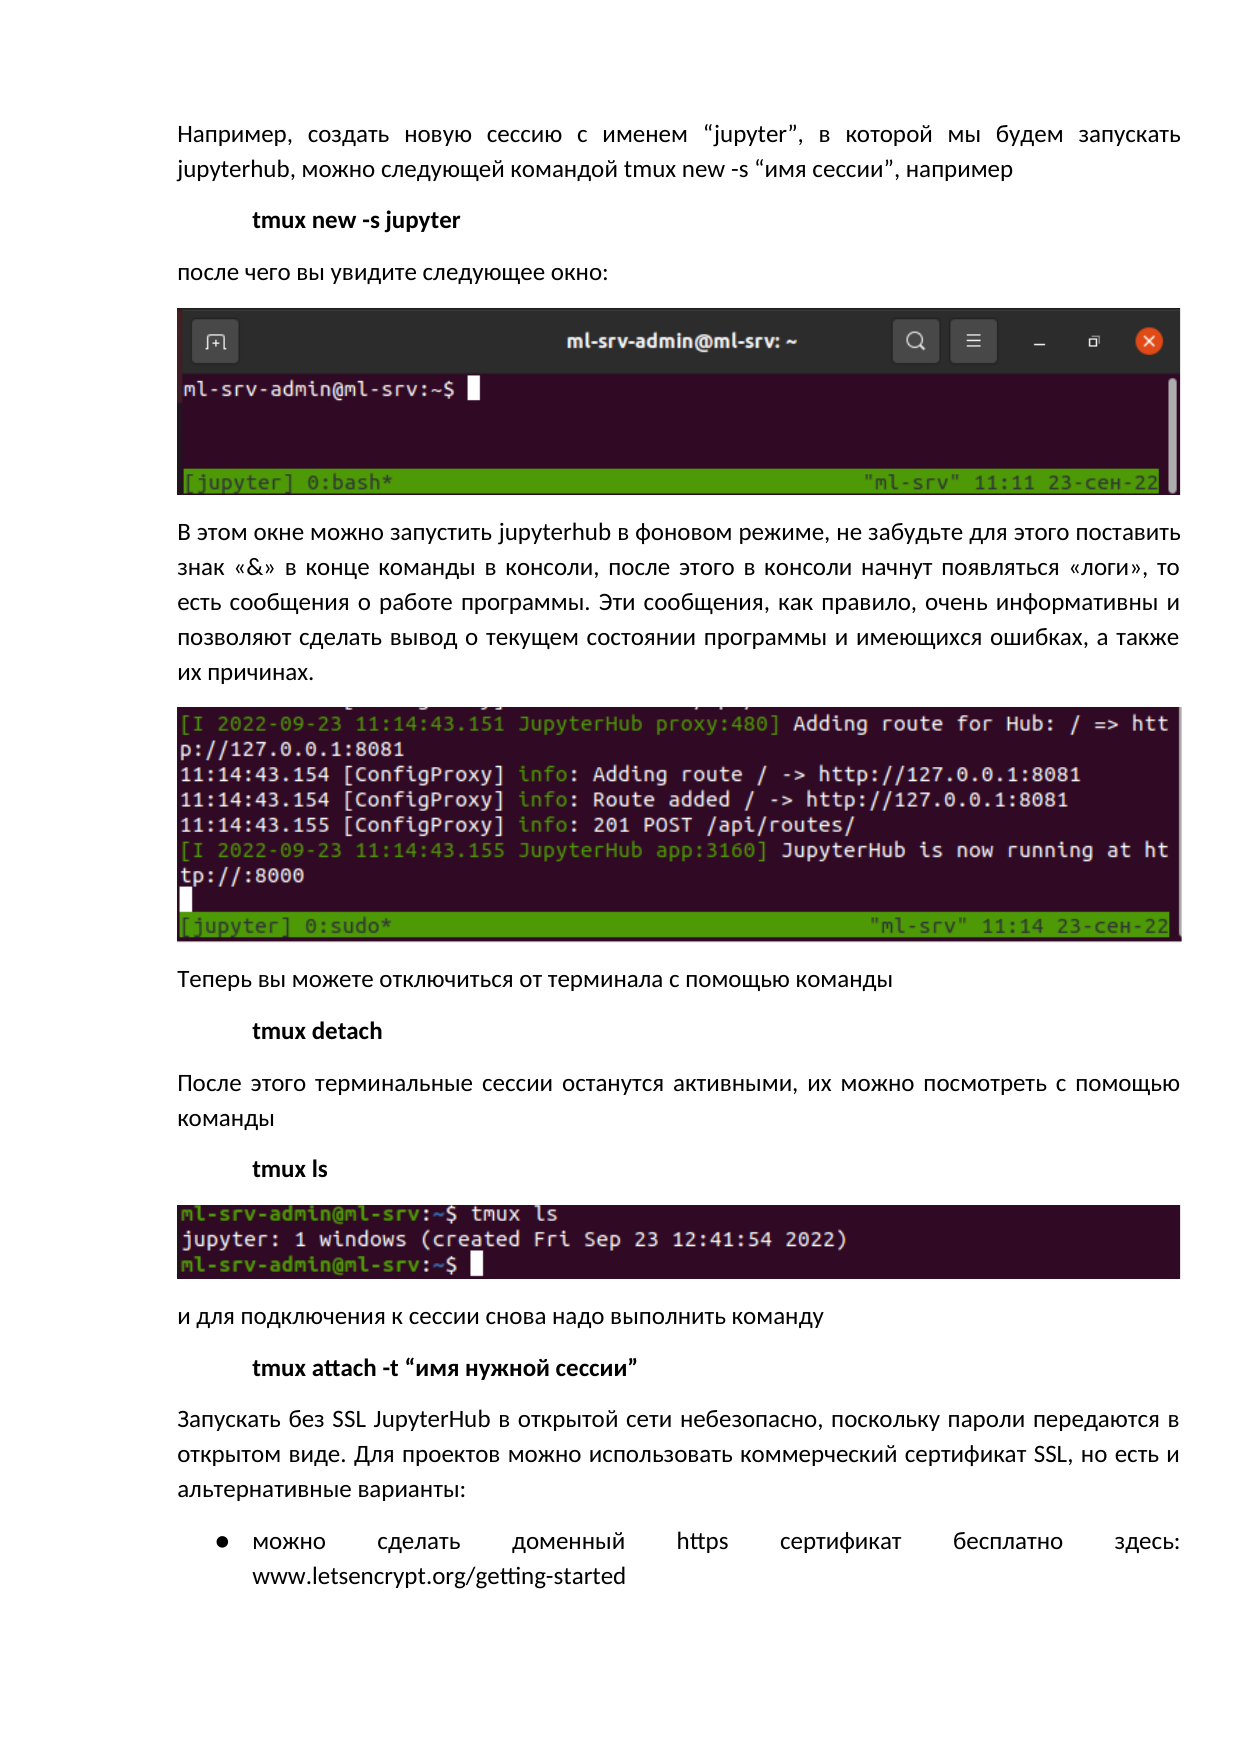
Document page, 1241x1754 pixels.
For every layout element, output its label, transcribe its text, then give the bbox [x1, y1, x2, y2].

text tmux new -s jupyter [177, 205, 1181, 235]
text tmux attach -t “имя нужной сессии” [177, 1352, 1181, 1382]
text После этого терминальные сессии останутся активными, их можно посмотреть с помощью команды [177, 1067, 1181, 1132]
text tmux ls [177, 1153, 1181, 1184]
text Например, создать новую сессию с именем “jupyter”, в которой мы будем запускать jupyterhub, можно следующей командой tmux new -s “имя сессии”, например [177, 118, 1181, 183]
text tmux detach [177, 1015, 1181, 1046]
picture [177, 1205, 1181, 1279]
text Теперь вы можете отключиться от терминала с помощью команды [177, 963, 1181, 994]
picture [177, 707, 1182, 943]
text Запускать без SSL JupyterHub в открытой сети небезопасно, поскольку пароли передаются в открытом виде. Для проектов можно использовать коммерческий сертификат SSL, но есть и альтернативные варианты: [177, 1403, 1181, 1504]
list можно сделать доменный https сертификат бесплатно здесь: www.letsencrypt.org/getting-started [214, 1525, 1181, 1591]
text В этом окне можно запустить jupyterhub в фоновом режиме, не забудьте для этого поставить знак «&» в конце команды в консоли, после этого в консоли начнут появляться «логи», то есть сообщения о работе программы. Эти сообщения, как правило, очень информативны и позволяют сделать вывод о текущем состоянии программы и имеющихся ошибках, а также их причинах. [177, 516, 1181, 687]
text и для подключения к сессии снова надо выполнить команду [177, 1300, 1181, 1331]
picture [177, 308, 1181, 495]
text после чего вы увидите следующее окно: [177, 256, 1181, 287]
